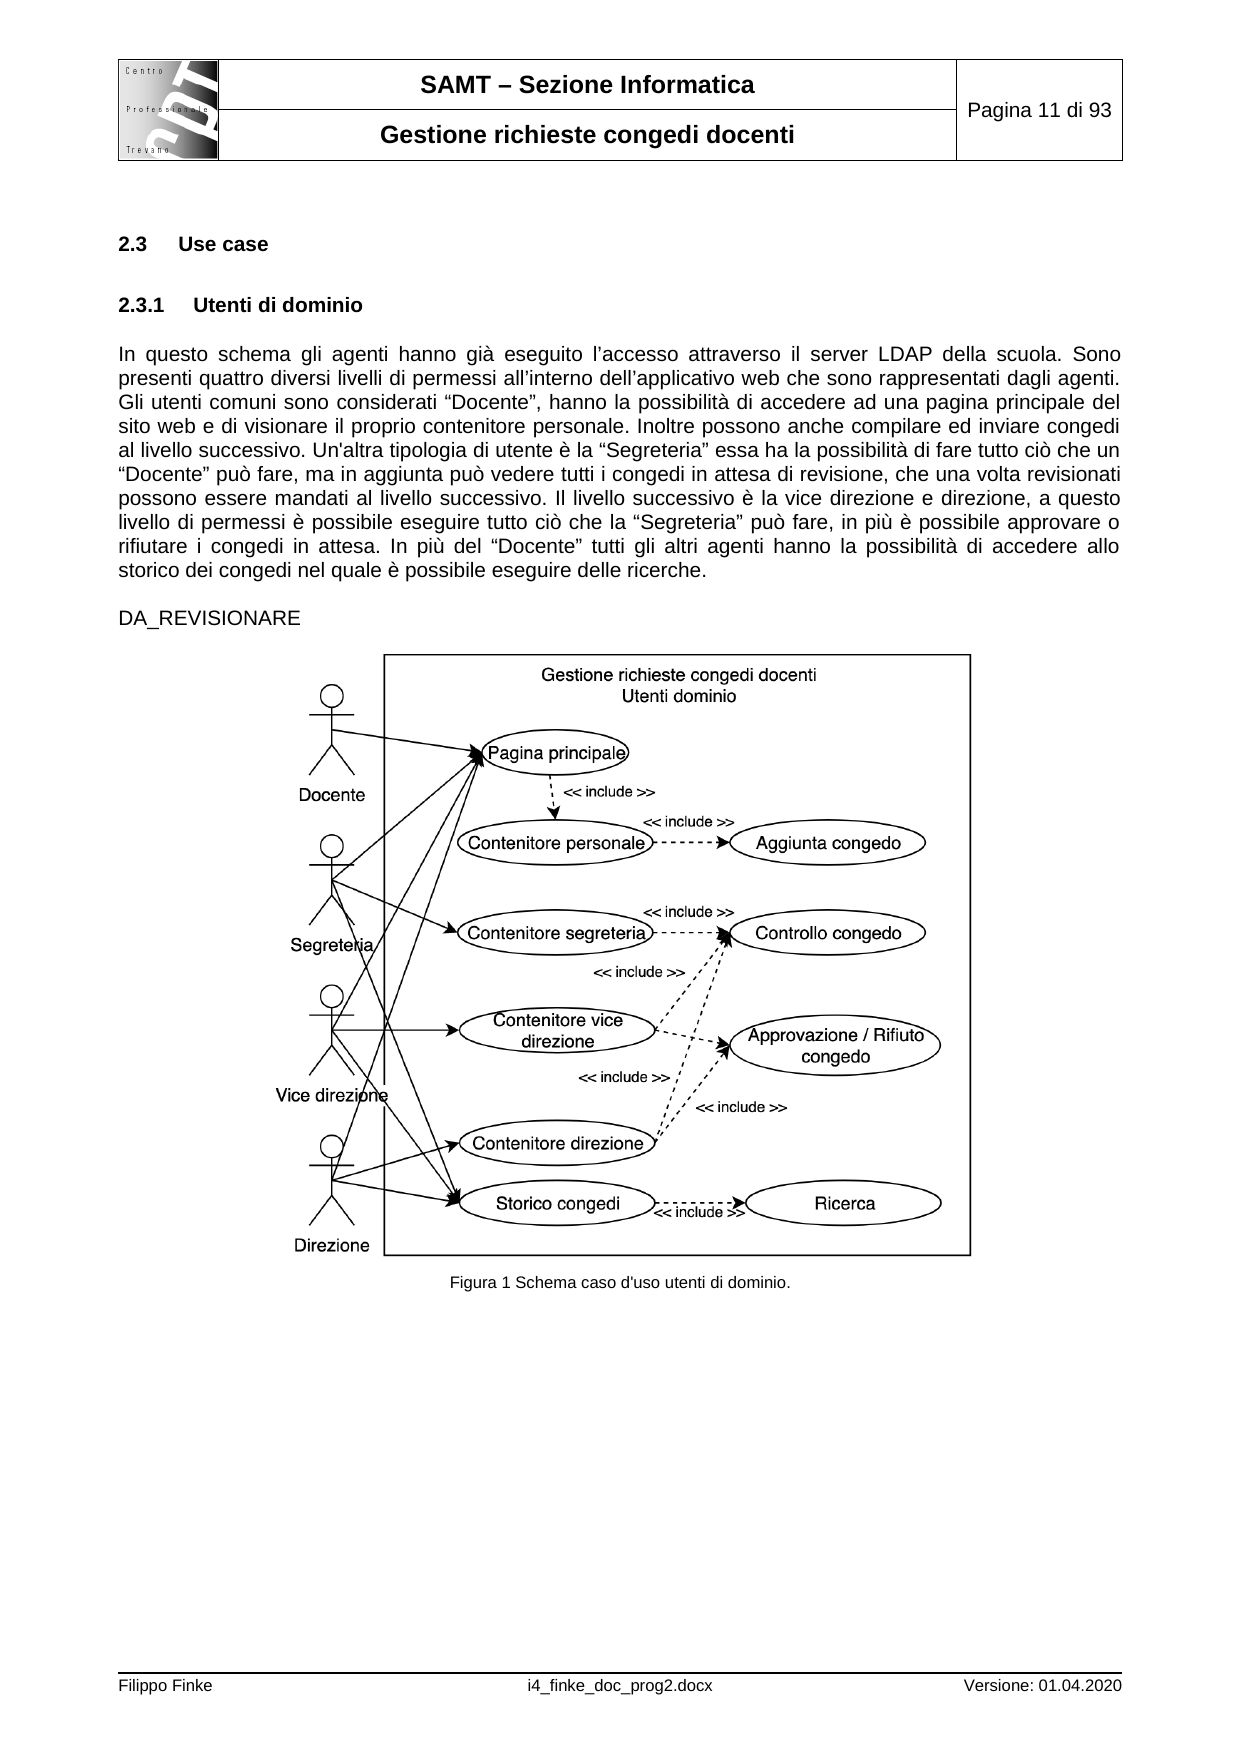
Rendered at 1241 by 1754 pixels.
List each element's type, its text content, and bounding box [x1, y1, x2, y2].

picture [265, 653, 975, 1260]
text Figura 1 Schema caso d'uso utenti di dominio. [118, 1272, 1122, 1292]
text DA_REVISIONARE [118, 606, 1122, 630]
text In questo schema gli agenti hanno già eseguito l’accesso attraverso il server LDAP della scuola. Sono presenti quattro diversi livelli di permessi all’interno dell’applicativo web che sono rappresentati dagli agenti. Gli utenti comuni sono considerati “Docente”, hanno la possibilità di accedere ad una pagina principale del sito web e di visionare il proprio contenitore personale. Inoltre possono anche compilare ed inviare congedi al livello successivo. Un'altra tipologia di utente è la “Segreteria” essa ha la possibilità di fare tutto ciò che un “Docente” può fare, ma in aggiunta può vedere tutti i congedi in attesa di revisione, che una volta revisionati possono essere mandati al livello successivo. Il livello successivo è la vice direzione e direzione, a questo livello di permessi è possibile eseguire tutto ciò che la “Segreteria” può fare, in più è possibile approvare o rifiutare i congedi in attesa. In più del “Docente” tutti gli altri agenti hanno la possibilità di accedere allo storico dei congedi nel quale è possibile eseguire delle ricerche. [118, 342, 1122, 582]
subtitle Utenti di dominio [118, 293, 1122, 317]
subtitle Use case [118, 232, 1122, 256]
picture [118, 60, 218, 159]
